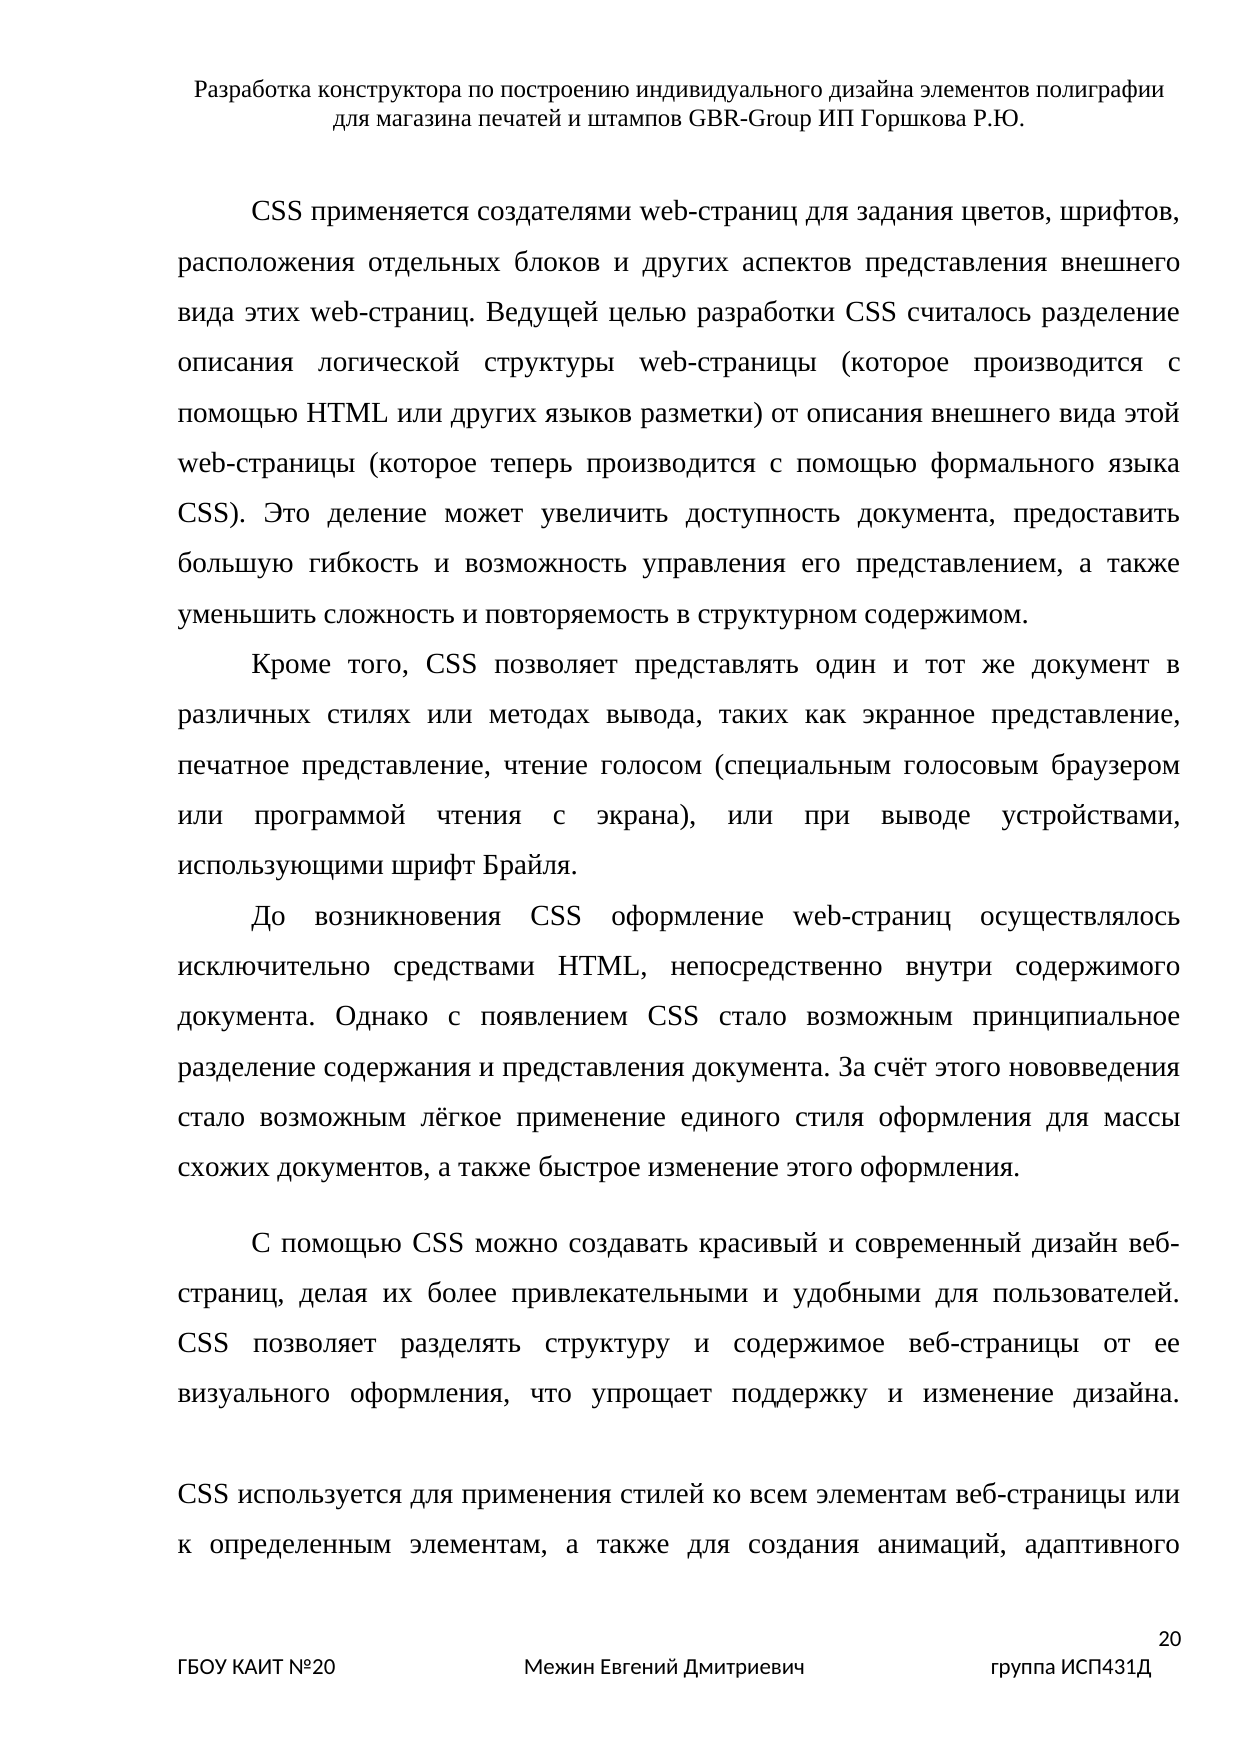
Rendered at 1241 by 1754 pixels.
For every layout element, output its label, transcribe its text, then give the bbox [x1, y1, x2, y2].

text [177, 1225, 1181, 1560]
text CSS применяется создателями web-страниц для задания цветов, шрифтов, расположения отдельных блоков и других аспектов представления внешнего вида этих web-страниц. Ведущей целью разработки CSS считалось разделение описания логической структуры web-страницы (которое производится с помощью HTML или других языков разметки) от описания внешнего вида этой web-страницы (которое теперь производится с помощью формального языка CSS). Это деление может увеличить доступность документа, предоставить большую гибкость и возможность управления его представлением, а также уменьшить сложность и повторяемость в структурном содержимом. [177, 193, 1181, 629]
text Кроме того, CSS позволяет представлять один и тот же документ в различных стилях или методах вывода, таких как экранное представление, печатное представление, чтение голосом (специальным голосовым браузером или программой чтения с экрана), или при выводе устройствами, использующими шрифт Брайля. [177, 646, 1181, 881]
text До возникновения CSS оформление web-страниц осуществлялось исключительно средствами HTML, непосредственно внутри содержимого документа. Однако с появлением CSS стало возможным принципиальное разделение содержания и представления документа. За счёт этого нововведения стало возможным лёгкое применение единого стиля оформления для массы схожих документов, а также быстрое изменение этого оформления. [177, 898, 1181, 1183]
